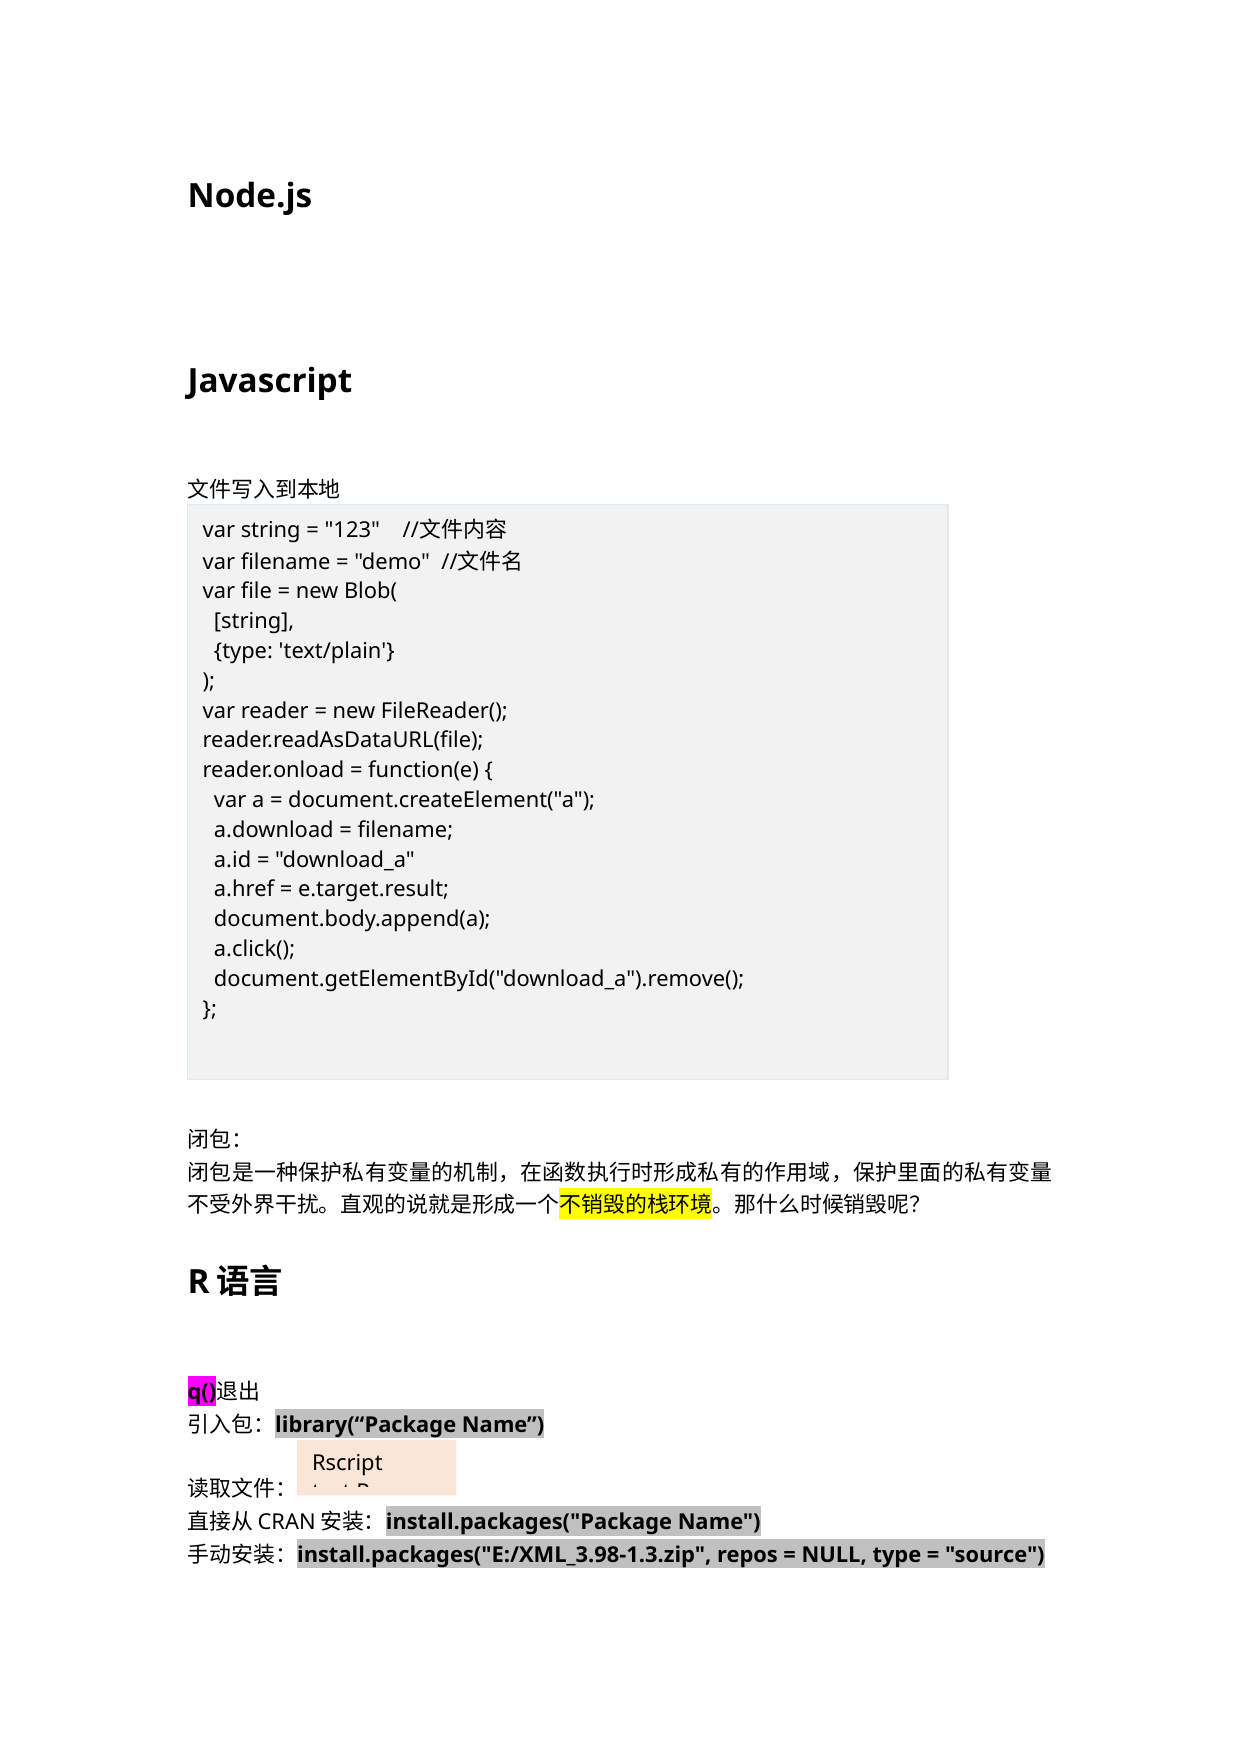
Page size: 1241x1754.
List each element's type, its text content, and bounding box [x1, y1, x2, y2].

subtitle Node.js [187, 162, 1053, 227]
text 引入包：library(“Package Name”) [187, 1406, 1053, 1439]
text 闭包： [187, 1122, 1053, 1154]
text 直接从CRAN安装：install.packages("Package Name") [187, 1504, 1053, 1536]
subtitle Javascript [187, 347, 1053, 412]
text 闭包是一种保护私有变量的机制，在函数执行时形成私有的作用域，保护里面的私有变量不受外界干扰。直观的说就是形成一个不销毁的栈环境。那什么时候销毁呢？ [187, 1154, 1053, 1219]
text 读取文件： [187, 1439, 1053, 1504]
subtitle R语言 [187, 1247, 1053, 1312]
text 手动安装：install.packages("E:/XML_3.98-1.3.zip", repos = NULL, type = "source") [187, 1536, 1053, 1569]
text 文件写入到本地 [187, 472, 1053, 504]
text q()退出 [187, 1374, 1053, 1406]
